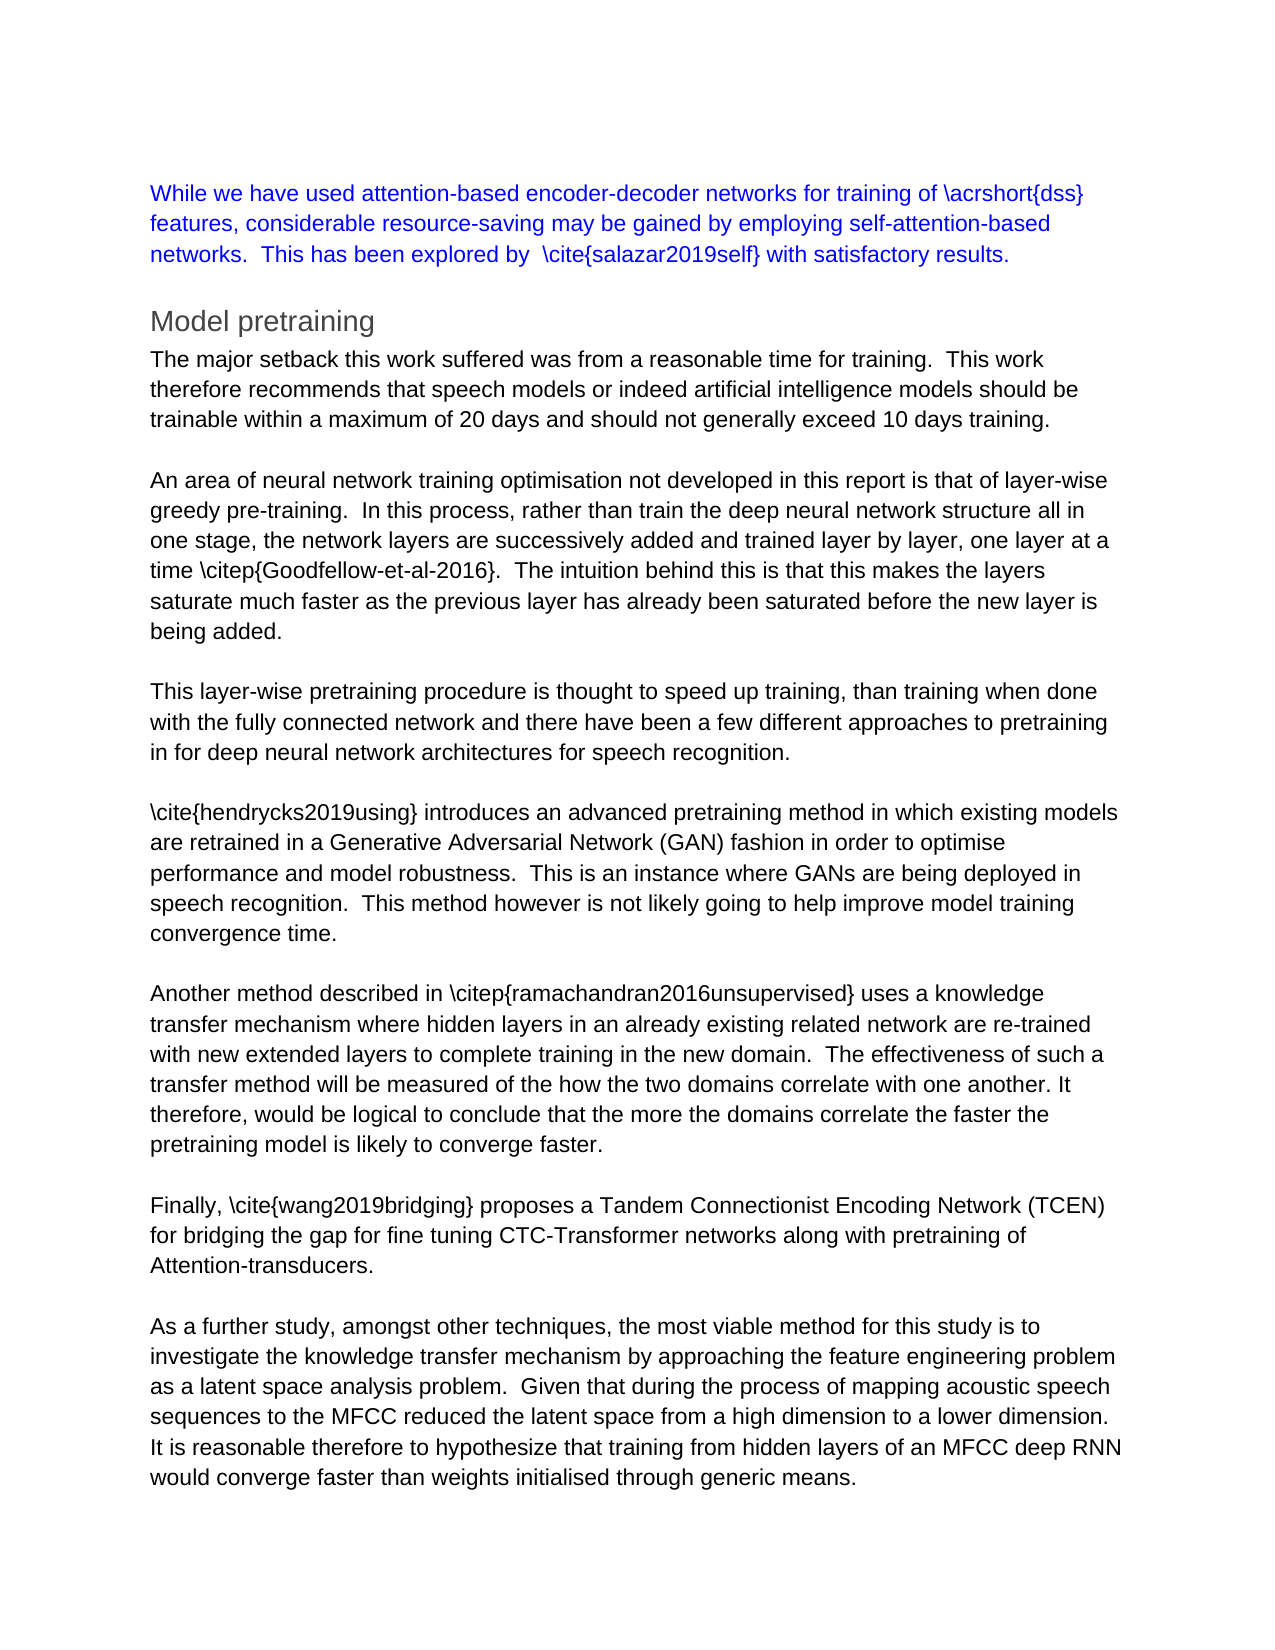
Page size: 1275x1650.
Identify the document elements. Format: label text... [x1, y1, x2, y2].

text While we have used attention-based encoder-decoder networks for training of \acrshort{dss} features, considerable resource-saving may be gained by employing self-attention-based networks. This has been explored by \cite{salazar2019self} with satisfactory results. [150, 180, 1125, 267]
text The major setback this work suffered was from a reasonable time for training. This work therefore recommends that speech models or indeed artificial intelligence models should be trainable within a maximum of 20 days and should not generally exceed 10 days training. [150, 346, 1125, 433]
text As a further study, amongst other techniques, the most viable method for this study is to investigate the knowledge transfer mechanism by approaching the feature engineering problem as a latent space analysis problem. Given that during the process of mapping acoustic speech sequences to the MFCC reduced the latent space from a high dimension to a lower dimension. It is reasonable therefore to hypothesize that training from hidden layers of an MFCC deep RNN would converge faster than weights initialised through generic means. [150, 1313, 1125, 1490]
text Another method described in \citep{ramachandran2016unsupervised} uses a knowledge transfer mechanism where hidden layers in an already existing related network are re-trained with new extended layers to complete training in the new domain. The effectiveness of such a transfer method will be measured of the how the two domains correlate with one another. It therefore, would be logical to conclude that the more the domains correlate the faster the pretraining model is likely to converge faster. [150, 980, 1125, 1158]
text \cite{hendrycks2019using} introduces an advanced pretraining method in which existing models are retrained in a Generative Adversarial Network (GAN) fashion in order to optimise performance and model robustness. This is an instance where GANs are being deployed in speech recognition. This method however is not likely going to help improve model training convergence time. [150, 799, 1125, 946]
text This layer-wise pretraining procedure is thought to speed up training, than training when done with the fully connected network and there have been a few different approaches to pretraining in for deep neural network architectures for speech recognition. [150, 678, 1125, 765]
subtitle Model pretraining [150, 304, 1125, 338]
text An area of neural network training optimisation not developed in this report is that of layer-wise greedy pre-training. In this process, rather than train the deep neural network structure all in one stage, the network layers are successively added and trained layer by layer, one layer at a time \citep{Goodfellow-et-al-2016}. The intuition behind this is that this makes the layers saturate much faster as the previous layer has already been saturated before the new layer is being added. [150, 467, 1125, 644]
text Finally, \cite{wang2019bridging} proposes a Tandem Connectionist Encoding Network (TCEN) for bridging the gap for fine tuning CTC-Transformer networks along with pretraining of Attention-transducers. [150, 1192, 1125, 1279]
